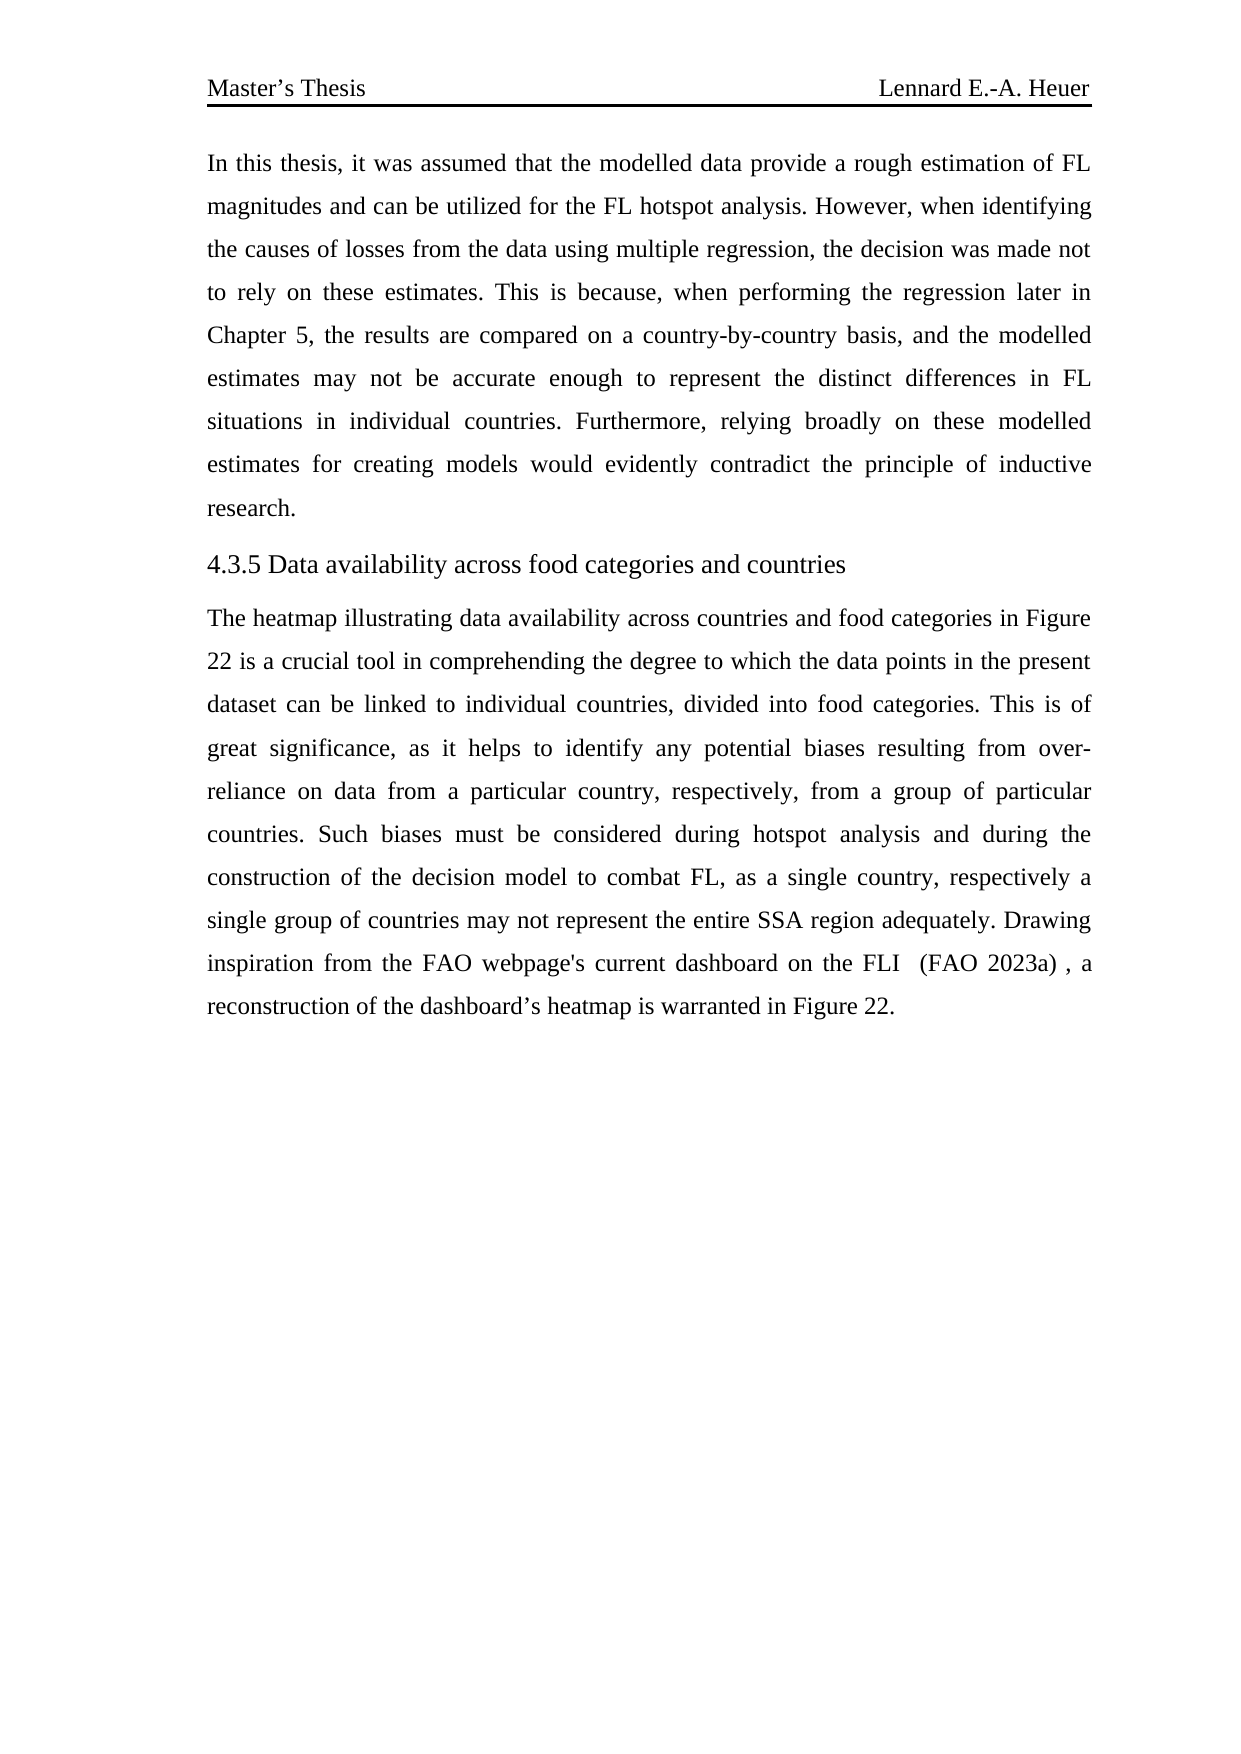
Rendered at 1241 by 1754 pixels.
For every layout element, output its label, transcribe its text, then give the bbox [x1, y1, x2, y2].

text In this thesis, it was assumed that the modelled data provide a rough estimation of FL magnitudes and can be utilized for the FL hotspot analysis. However, when identifying the causes of losses from the data using multiple regression, the decision was made not to rely on these estimates. This is because, when performing the regression later in Chapter 5, the results are compared on a country-by-country basis, and the modelled estimates may not be accurate enough to represent the distinct differences in FL situations in individual countries. Furthermore, relying broadly on these modelled estimates for creating models would evidently contradict the principle of inductive research. [207, 148, 1092, 521]
text The heatmap illustrating data availability across countries and food categories in Figure 22 is a crucial tool in comprehending the degree to which the data points in the present dataset can be linked to individual countries, divided into food categories. This is of great significance, as it helps to identify any potential biases resulting from over-reliance on data from a particular country, respectively, from a group of particular countries. Such biases must be considered during hotspot analysis and during the construction of the decision model to combat FL, as a single country, respectively a single group of countries may not represent the entire SSA region adequately. Drawing inspiration from the FAO webpage's current dashboard on the FLI , a reconstruction of the dashboard’s heatmap is warranted in Figure 22. [207, 603, 1092, 1020]
subtitle 4.3.5 Data availability across food categories and countries [207, 548, 1092, 579]
